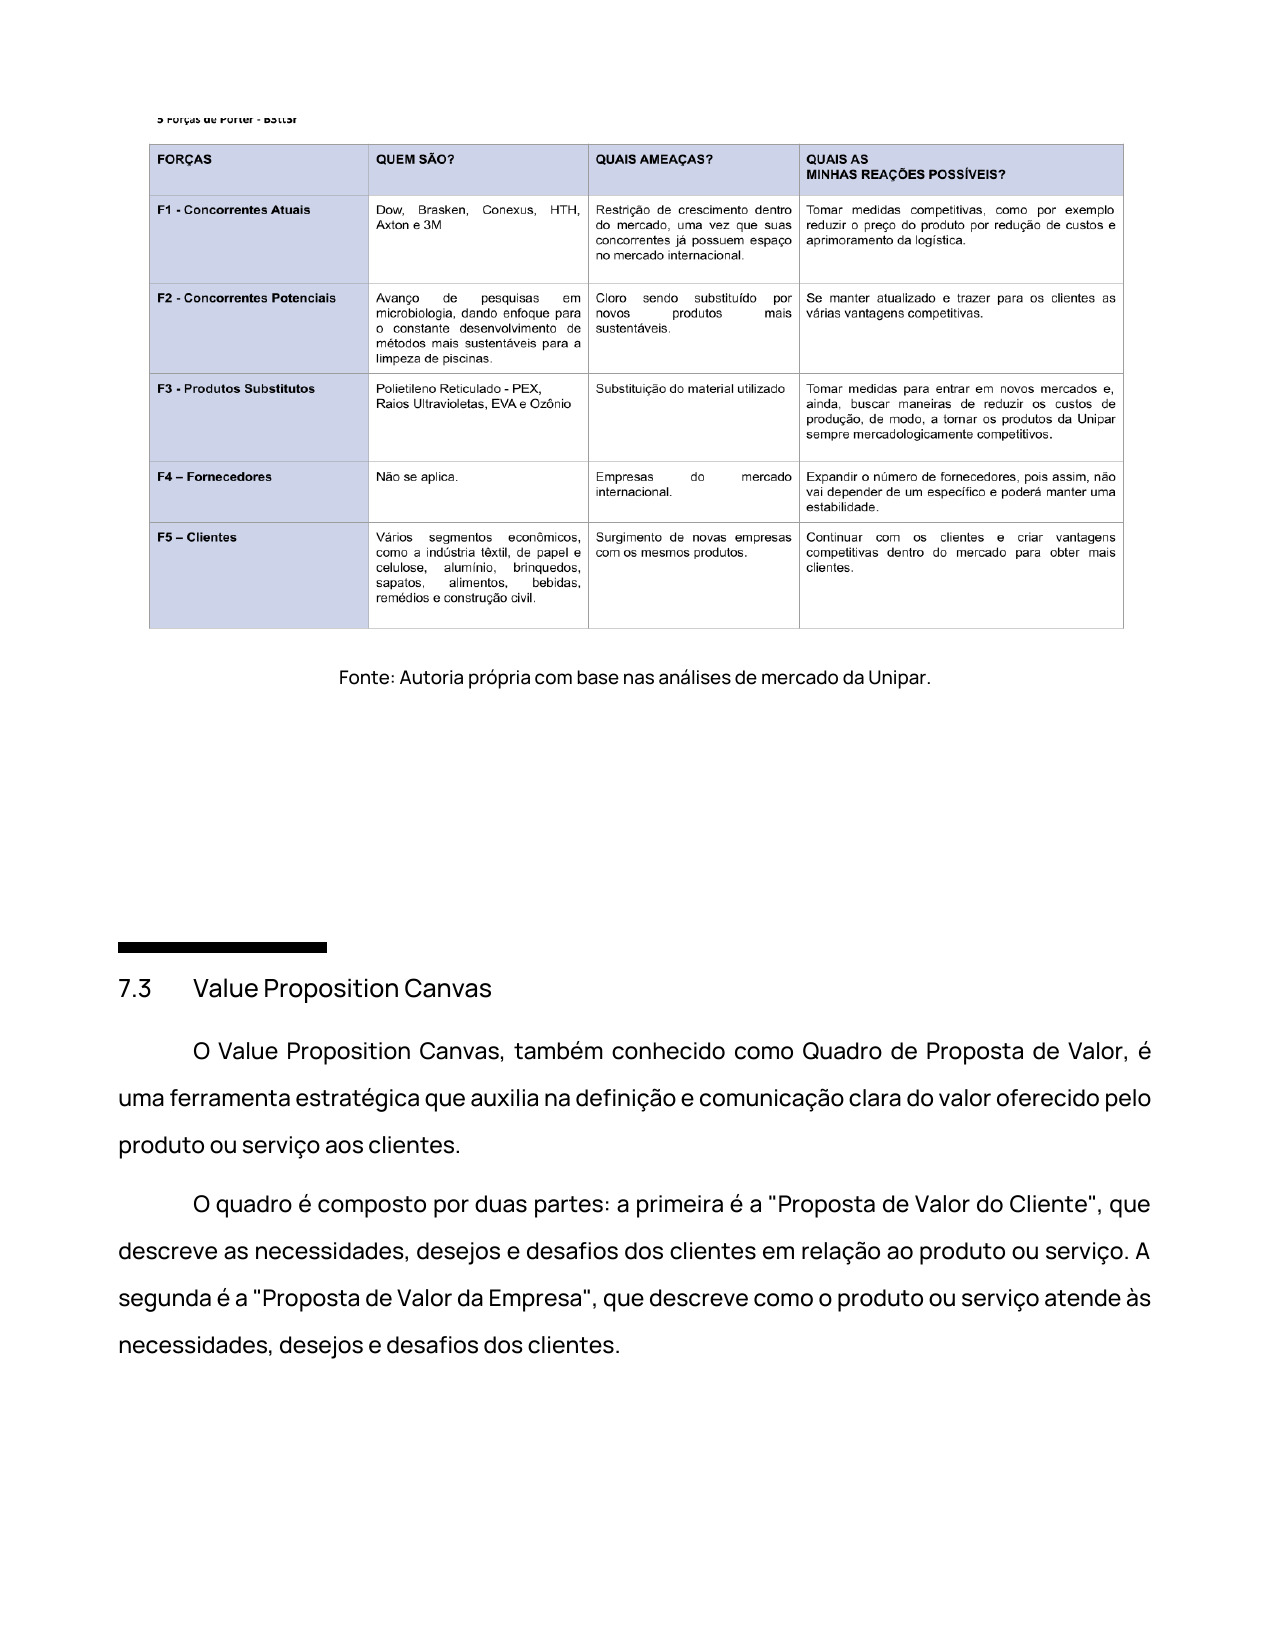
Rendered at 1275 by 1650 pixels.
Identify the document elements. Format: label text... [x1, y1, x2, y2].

picture [118, 118, 1154, 639]
list Value Proposition Canvas [118, 971, 1152, 1005]
text Fonte: Autoria própria com base nas análises de mercado da Unipar. [118, 664, 1152, 690]
text O Value Proposition Canvas, também conhecido como Quadro de Proposta de Valor, é uma ferramenta estratégica que auxilia na definição e comunicação clara do valor oferecido pelo produto ou serviço aos clientes. [118, 1035, 1152, 1160]
text O quadro é composto por duas partes: a primeira é a "Proposta de Valor do Cliente", que descreve as necessidades, desejos e desafios dos clientes em relação ao produto ou serviço. A segunda é a "Proposta de Valor da Empresa", que descreve como o produto ou serviço atende às necessidades, desejos e desafios dos clientes. [118, 1188, 1152, 1361]
